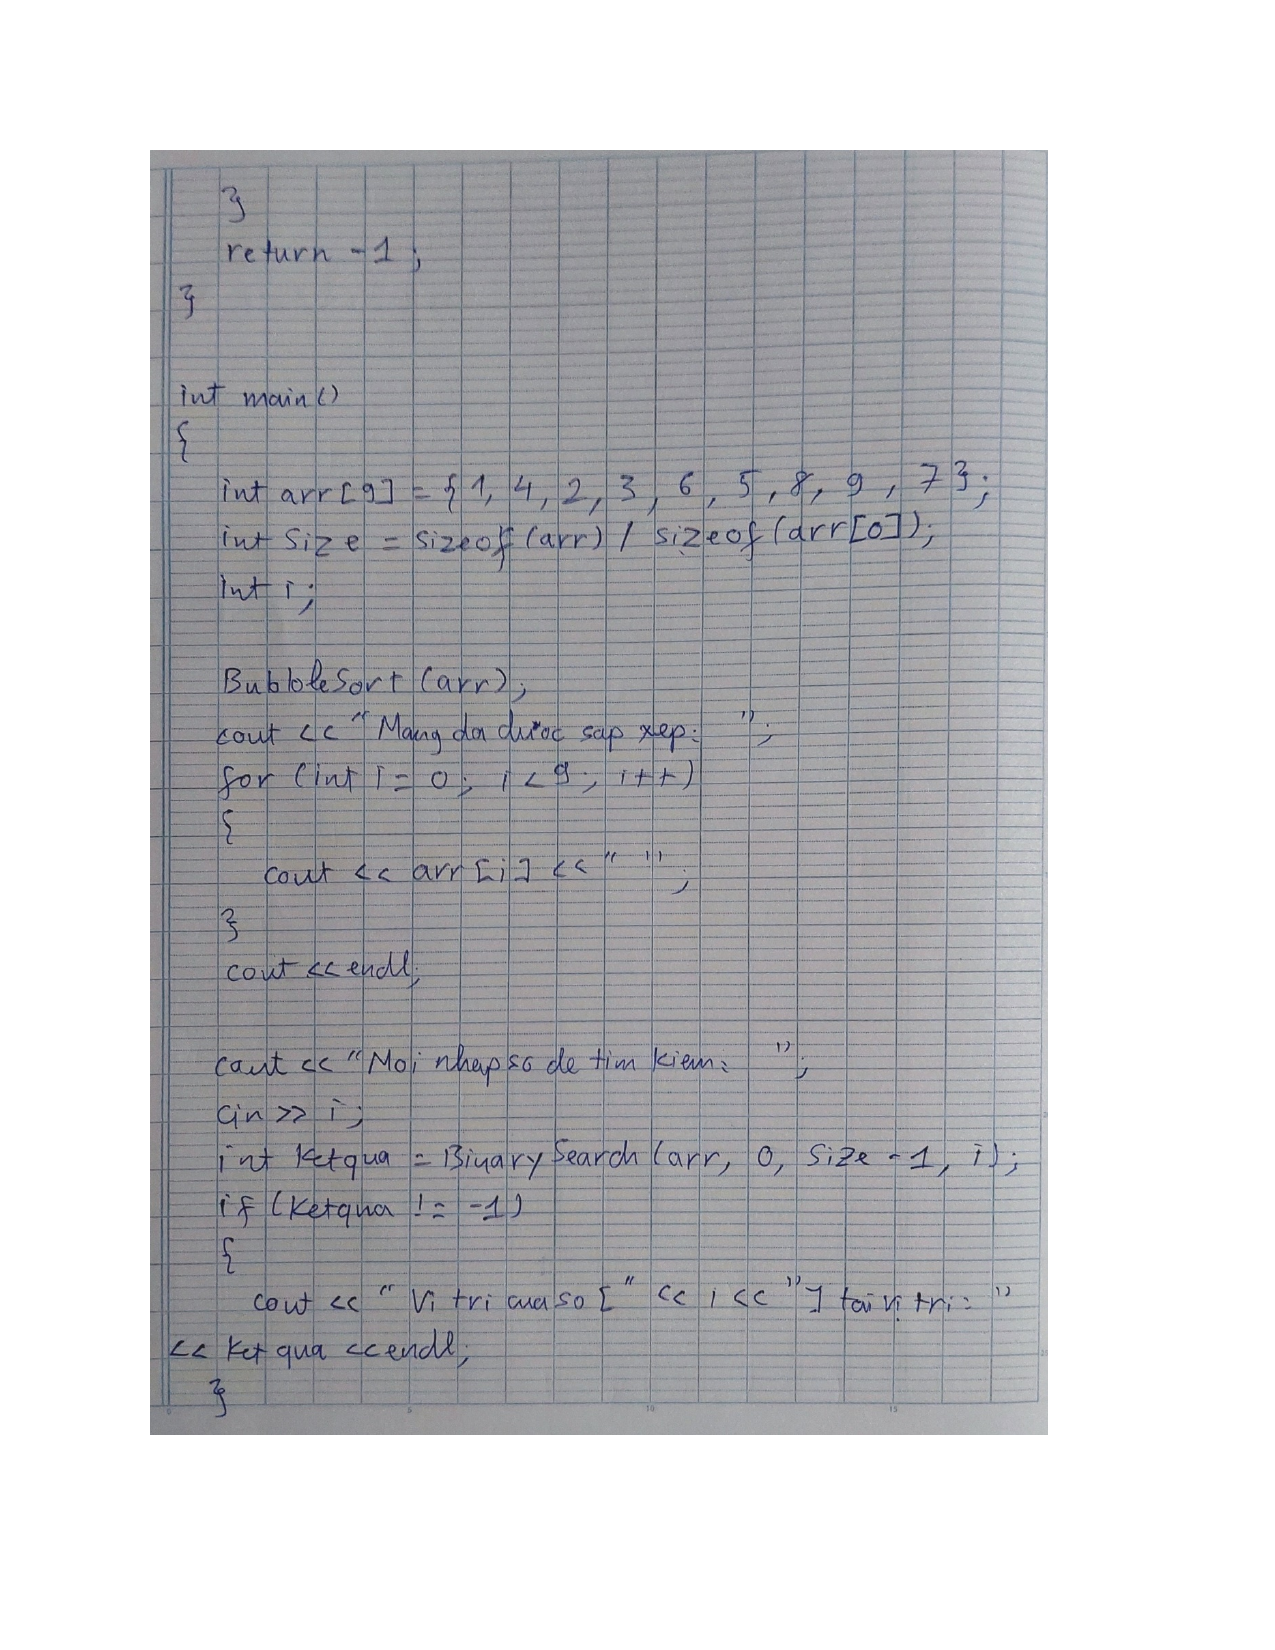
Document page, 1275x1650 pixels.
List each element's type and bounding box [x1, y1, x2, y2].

picture [150, 150, 1048, 1435]
